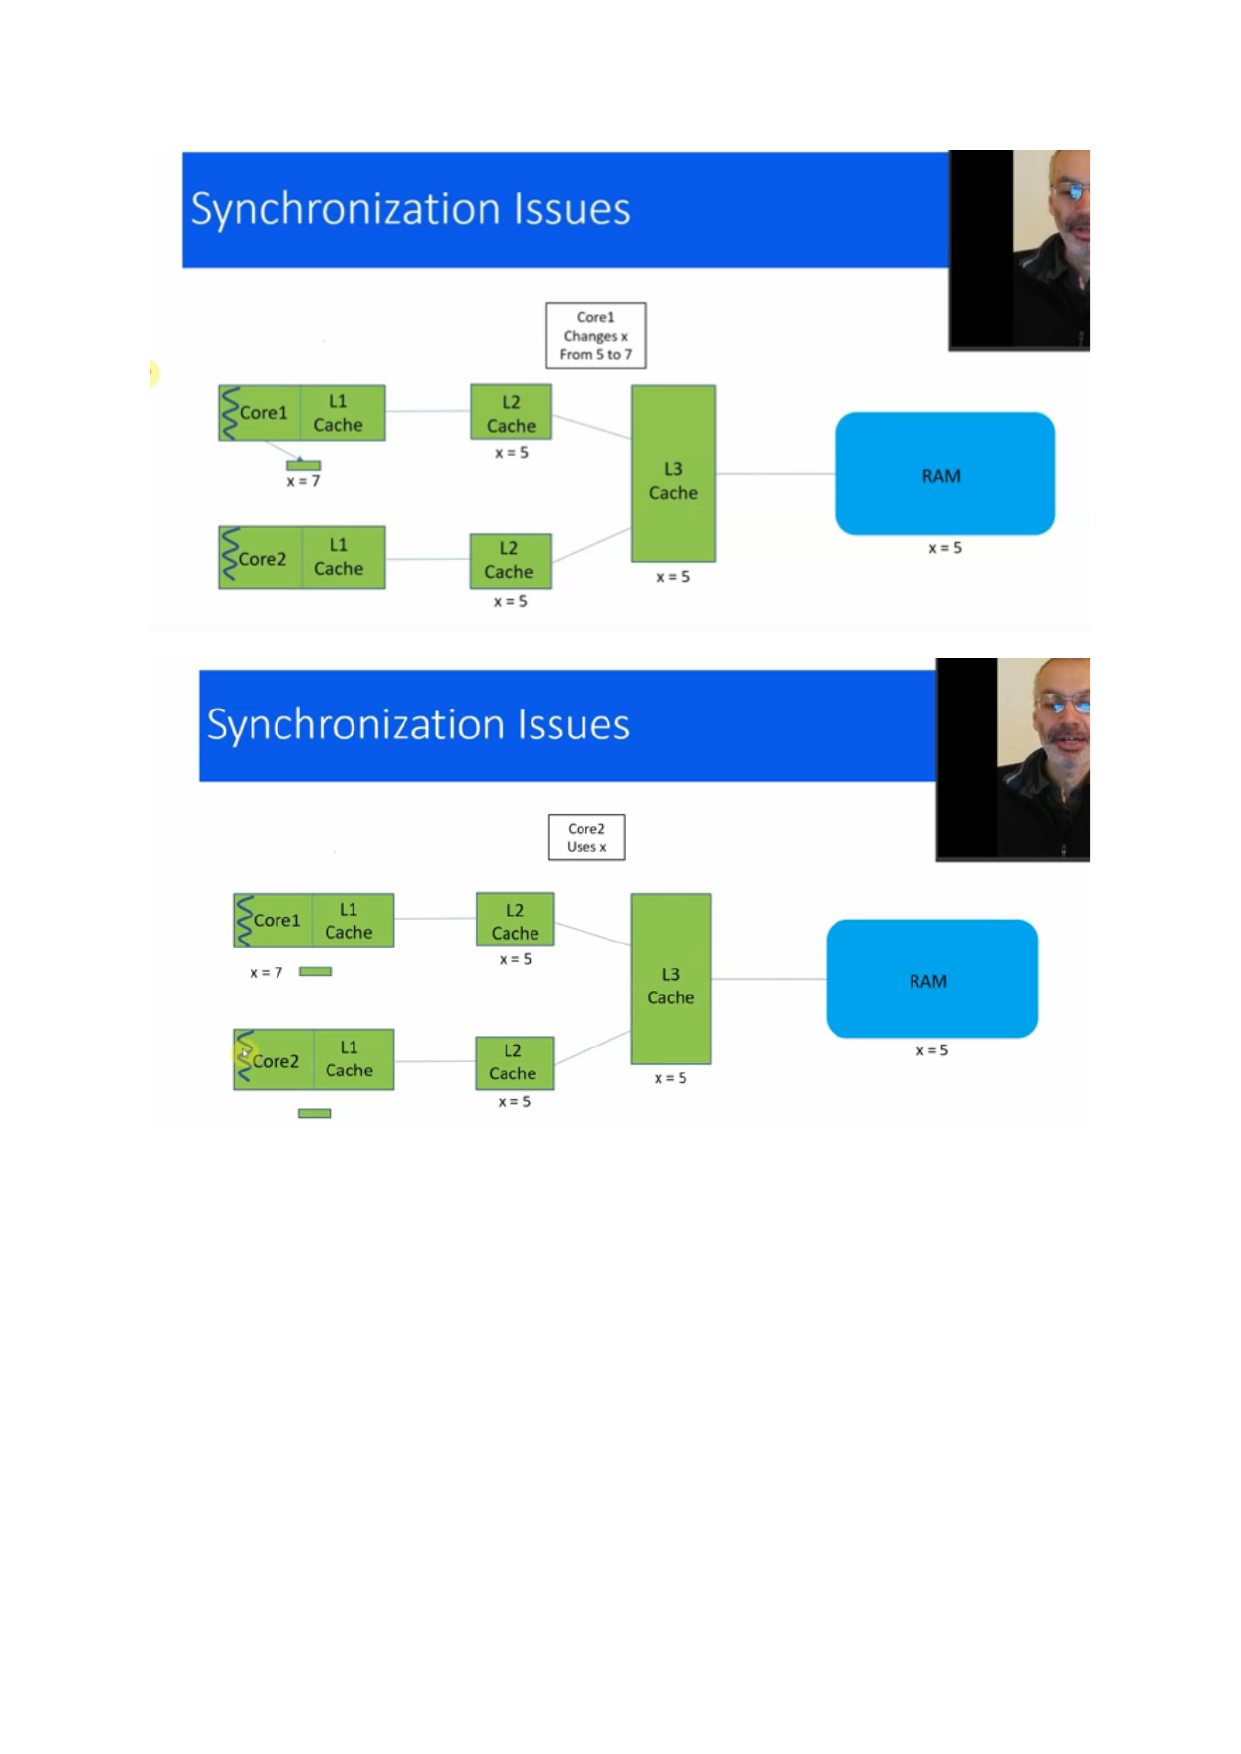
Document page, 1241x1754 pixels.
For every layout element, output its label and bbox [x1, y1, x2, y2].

picture [150, 150, 1091, 631]
picture [150, 658, 1091, 1124]
